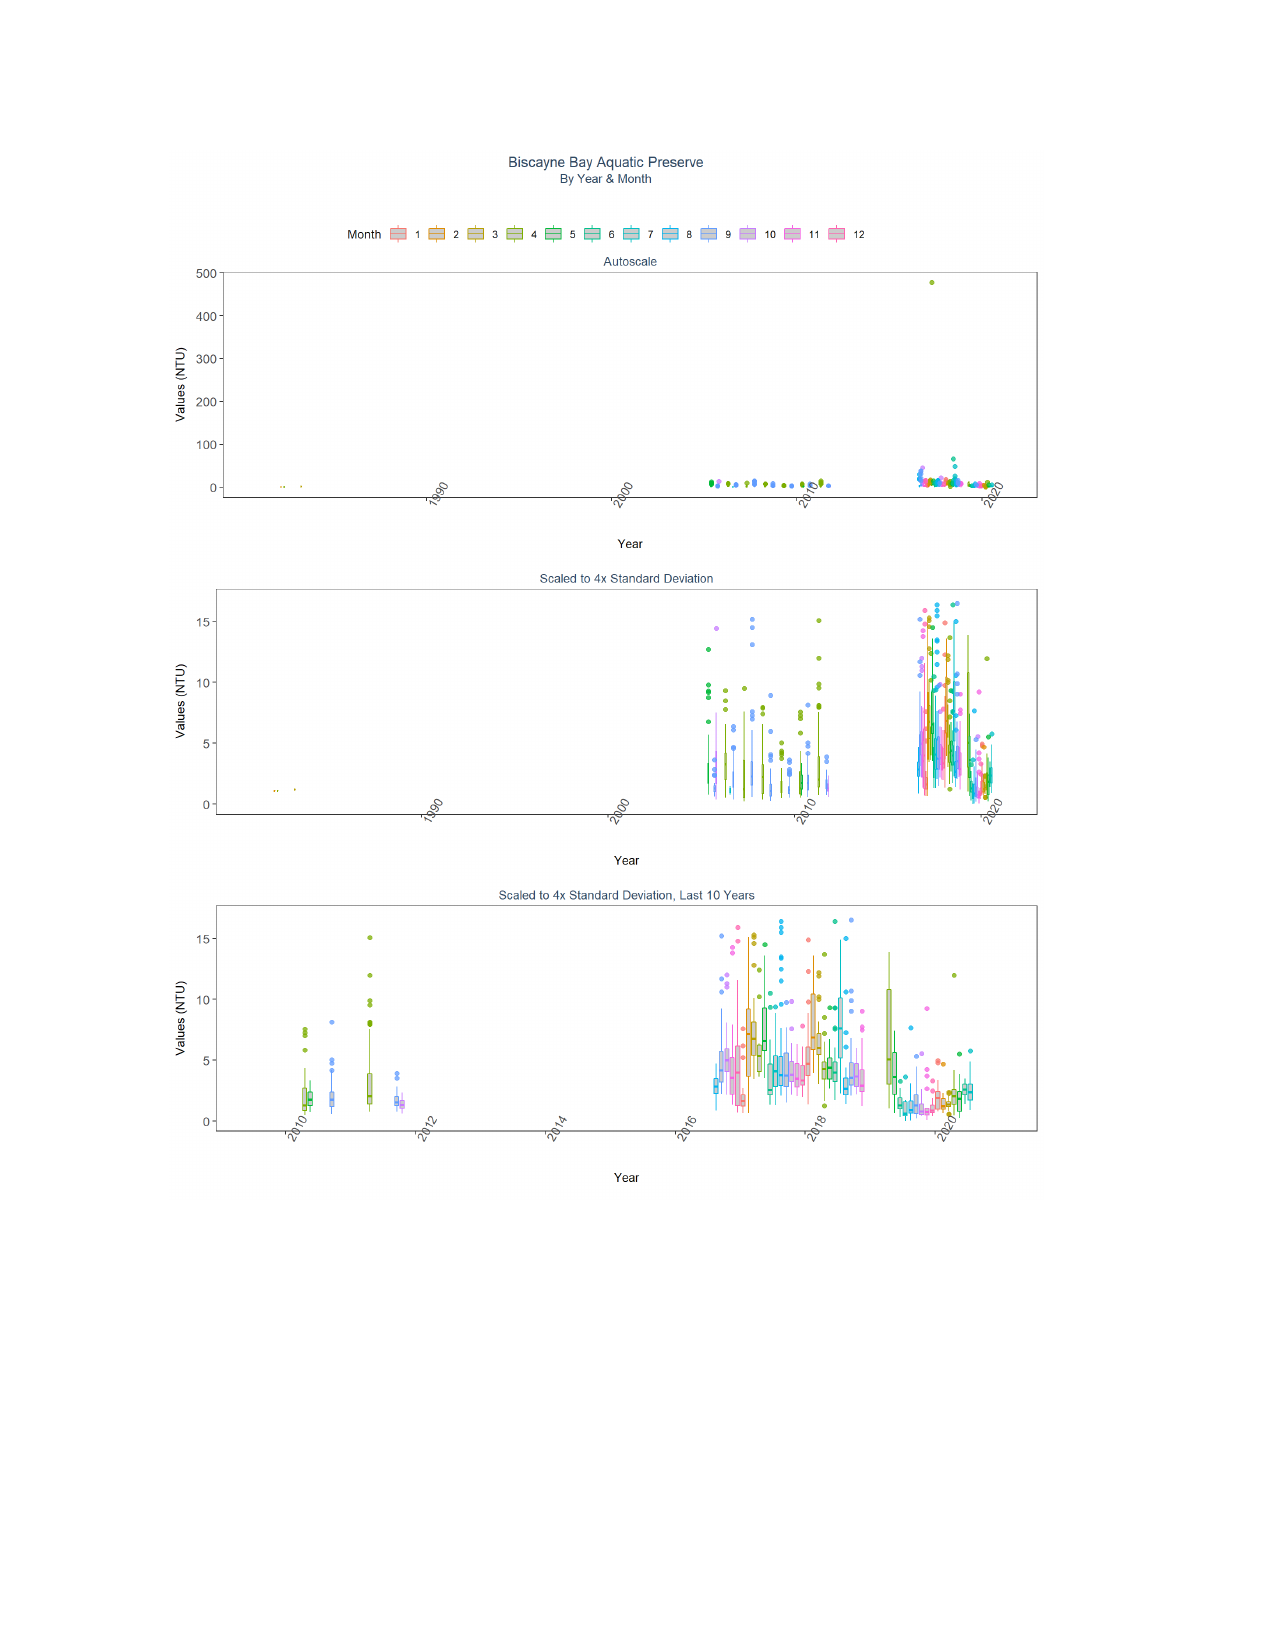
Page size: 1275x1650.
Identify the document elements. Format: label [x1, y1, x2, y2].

picture [168, 150, 1044, 1200]
